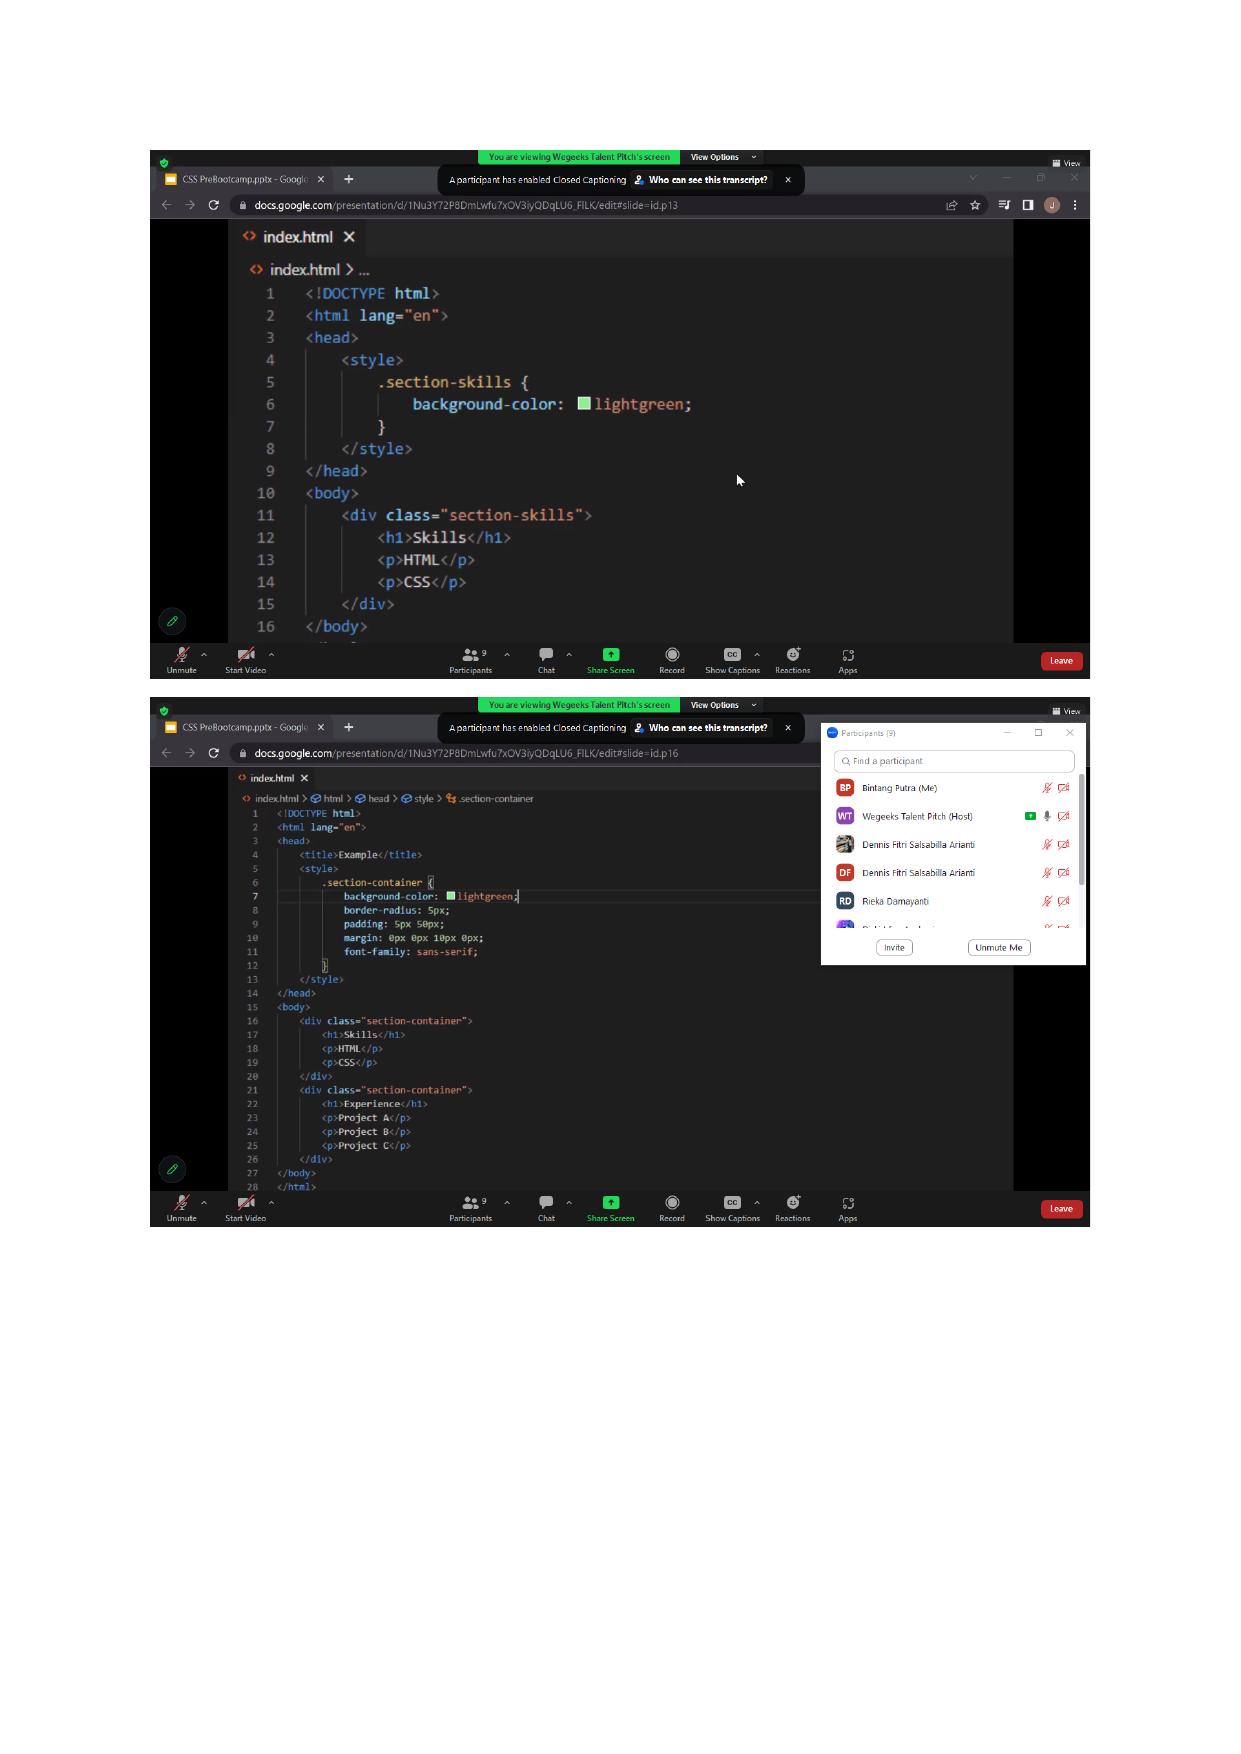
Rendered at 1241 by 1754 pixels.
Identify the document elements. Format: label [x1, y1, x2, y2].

picture [150, 697, 1091, 1227]
picture [150, 150, 1091, 679]
